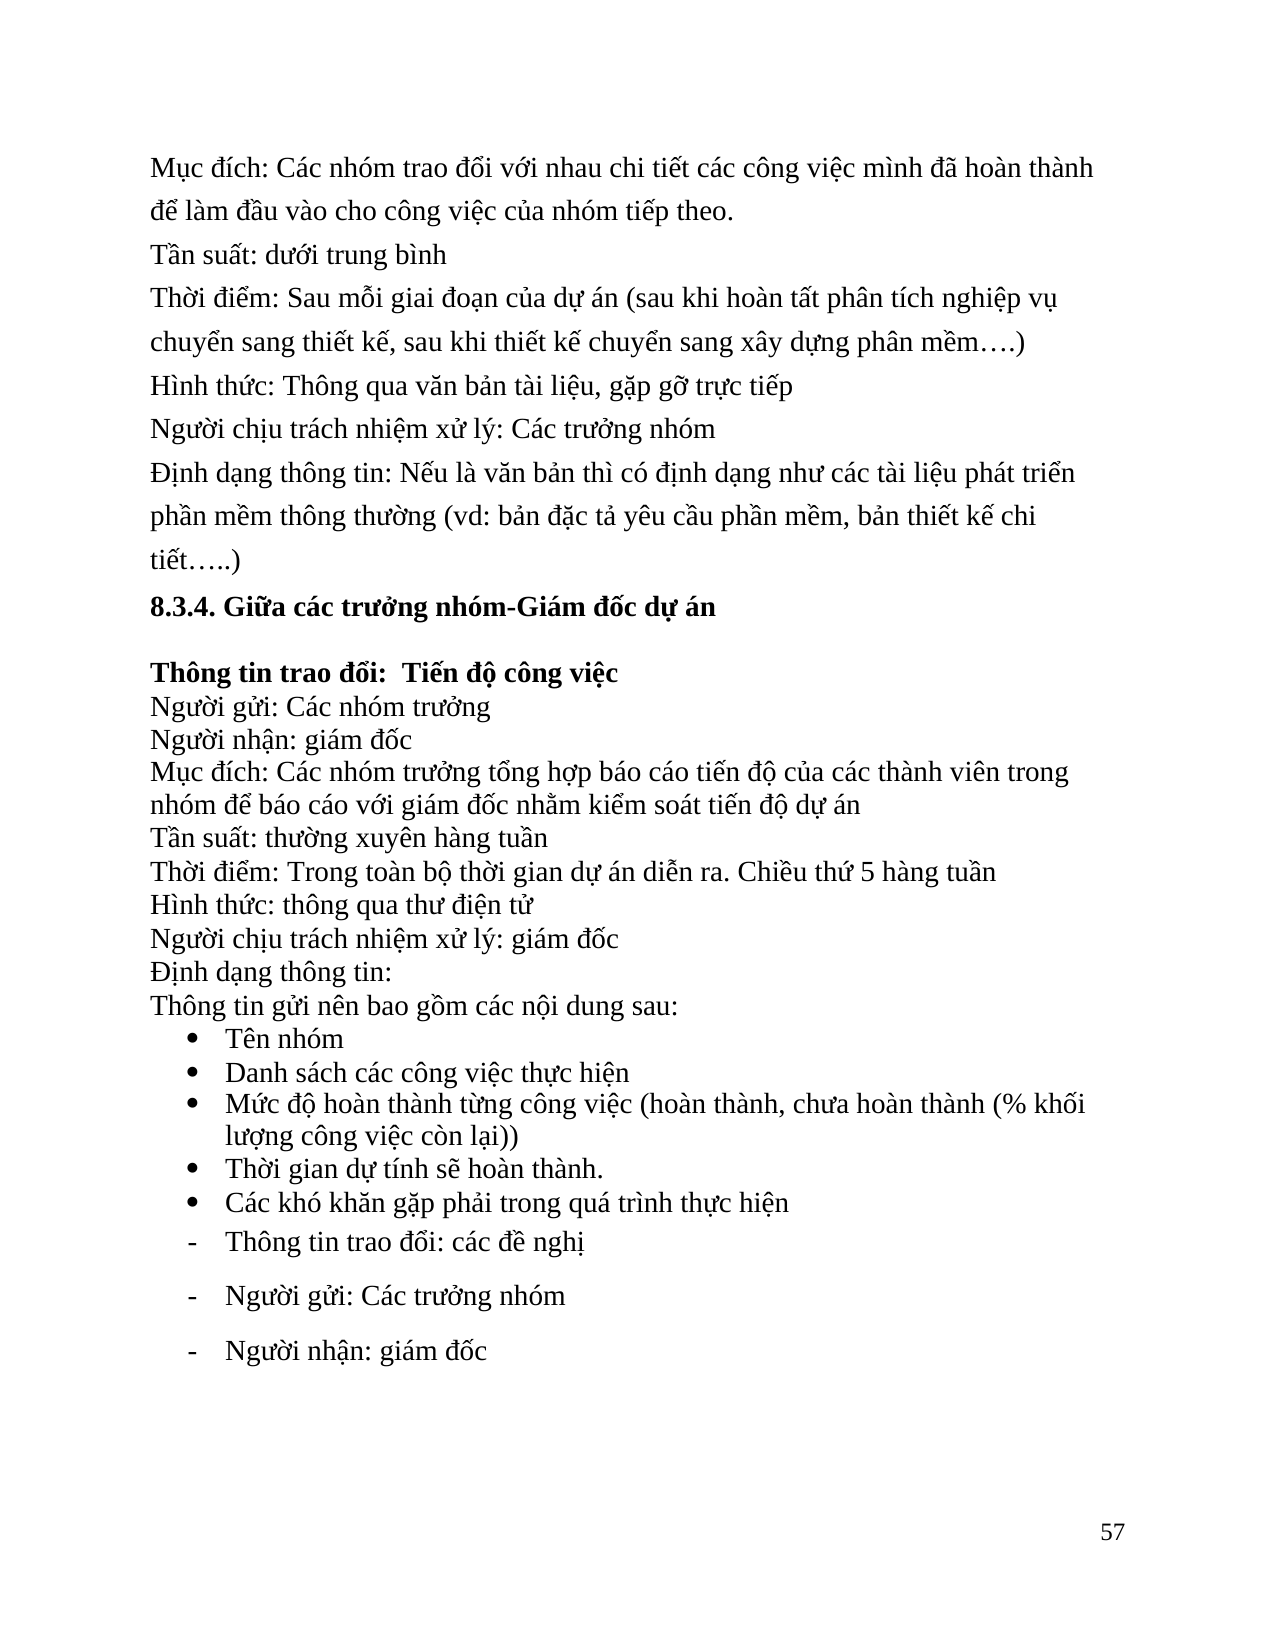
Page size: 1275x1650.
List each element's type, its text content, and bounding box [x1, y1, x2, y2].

text Người chịu trách nhiệm xử lý: giám đốc [150, 921, 1125, 954]
list Thông tin trao đổi: các đề nghị [150, 1224, 1126, 1257]
list Thời gian dự tính sẽ hoàn thành. [187, 1151, 1125, 1185]
list Danh sách các công việc thực hiện [187, 1055, 1125, 1089]
text Người gửi: Các nhóm trưởng [150, 689, 1125, 722]
text Tần suất: thường xuyên hàng tuần [150, 820, 1125, 854]
list Mức độ hoàn thành từng công việc (hoàn thành, chưa hoàn thành (% khối lượng công việc còn lại)) [187, 1089, 1125, 1151]
text Thông tin trao đổi: Tiến độ công việc [150, 657, 1125, 689]
text Người chịu trách nhiệm xử lý: Các trưởng nhóm [150, 411, 1125, 445]
subtitle 8.3.4. Giữa các trưởng nhóm-Giám đốc dự án [150, 589, 1125, 623]
text Hình thức: Thông qua văn bản tài liệu, gặp gỡ trực tiếp [150, 368, 1125, 401]
text Định dạng thông tin: Nếu là văn bản thì có định dạng như các tài liệu phát triển phần mềm thông thường (vd: bản đặc tả yêu cầu phần mềm, bản thiết kế chi tiết…..) [150, 455, 1125, 575]
text Tần suất: dưới trung bình [150, 237, 1125, 271]
text Hình thức: thông qua thư điện tử [150, 887, 1125, 921]
text Thời điểm: Sau mỗi giai đoạn của dự án (sau khi hoàn tất phân tích nghiệp vụ chuyển sang thiết kế, sau khi thiết kế chuyển sang xây dựng phân mềm….) [150, 281, 1125, 358]
list Người gửi: Các trưởng nhóm [150, 1278, 1126, 1312]
list Các khó khăn gặp phải trong quá trình thực hiện [187, 1185, 1125, 1219]
text Định dạng thông tin: [150, 954, 1125, 988]
text Thông tin gửi nên bao gồm các nội dung sau: [150, 988, 1125, 1022]
text Thời điểm: Trong toàn bộ thời gian dự án diễn ra. Chiều thứ 5 hàng tuần [150, 854, 1125, 887]
list Tên nhóm [187, 1022, 1125, 1055]
list Người nhận: giám đốc [150, 1333, 1126, 1366]
text Mục đích: Các nhóm trưởng tổng hợp báo cáo tiến độ của các thành viên trong nhóm để báo cáo với giám đốc nhằm kiểm soát tiến độ dự án [150, 756, 1125, 820]
text Người nhận: giám đốc [150, 722, 1125, 756]
text Mục đích: Các nhóm trao đổi với nhau chi tiết các công việc mình đã hoàn thành để làm đầu vào cho công việc của nhóm tiếp theo. [150, 150, 1125, 227]
